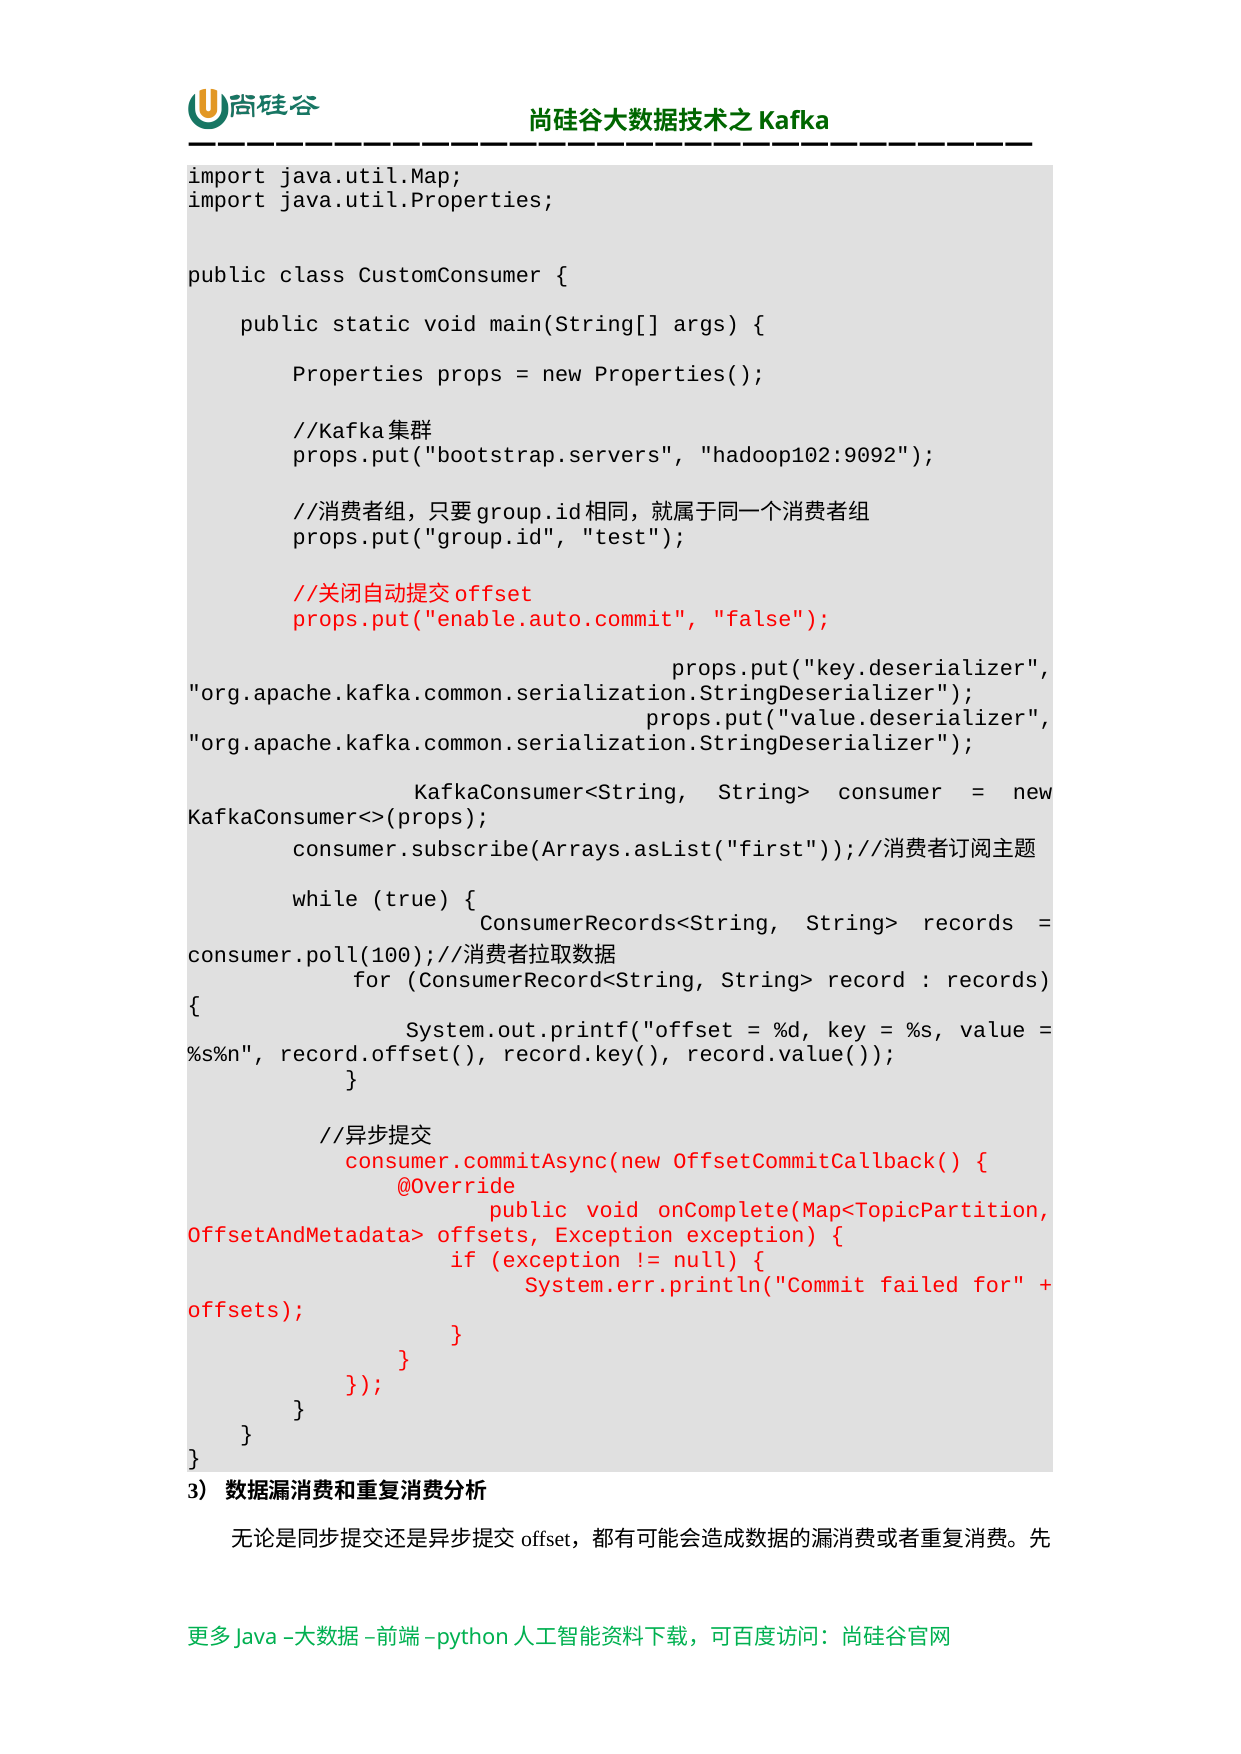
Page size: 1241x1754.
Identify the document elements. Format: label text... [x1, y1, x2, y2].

text }); [187, 1373, 1053, 1398]
text props.put("group.id", "test"); [187, 526, 1053, 551]
text //关闭自动提交offset [187, 576, 1053, 608]
text import java.util.Map; [187, 165, 1053, 189]
text } [187, 1423, 1053, 1447]
text public static void main(String[] args) { [187, 313, 1053, 338]
text if (exception != null) { [187, 1249, 1053, 1274]
text } [187, 1398, 1053, 1423]
text consumer.commitAsync(new OffsetCommitCallback() { [187, 1150, 1053, 1175]
text KafkaConsumer<String, String> consumer = new KafkaConsumer<>(props); [187, 781, 1053, 831]
text //异步提交 [187, 1118, 1053, 1150]
text props.put("bootstrap.servers", "hadoop102:9092"); [187, 445, 1053, 469]
text props.put("key.deserializer", "org.apache.kafka.common.serialization.StringDeserializer"); [187, 657, 1053, 707]
text System.out.printf("offset = %d, key = %s, value = %s%n", record.offset(), record.key(), record.value()); [187, 1019, 1053, 1068]
list 数据漏消费和重复消费分析 [187, 1472, 1053, 1505]
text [187, 1521, 1053, 1553]
text for (ConsumerRecord<String, String> record : records) { [187, 969, 1053, 1019]
text public class CustomConsumer { [187, 264, 1053, 289]
text } [187, 1348, 1053, 1373]
text } [187, 1447, 1053, 1472]
text //Kafka集群 [187, 413, 1053, 445]
text } [187, 1323, 1053, 1348]
text Properties props = new Properties(); [187, 363, 1053, 388]
text import java.util.Properties; [187, 189, 1053, 214]
text //消费者组，只要group.id相同，就属于同一个消费者组 [187, 494, 1053, 526]
text @Override [187, 1175, 1053, 1199]
text consumer.subscribe(Arrays.asList("first"));//消费者订阅主题 [187, 831, 1053, 863]
text System.err.println("Commit failed for" + offsets); [187, 1274, 1053, 1323]
text } [187, 1068, 1053, 1093]
text while (true) { [187, 888, 1053, 912]
text public void onComplete(Map<TopicPartition, OffsetAndMetadata> offsets, Exception exception) { [187, 1199, 1053, 1249]
text props.put("enable.auto.commit", "false"); [187, 608, 1053, 633]
text ConsumerRecords<String, String> records = consumer.poll(100);//消费者拉取数据 [187, 912, 1053, 969]
text props.put("value.deserializer", "org.apache.kafka.common.serialization.StringDeserializer"); [187, 707, 1053, 757]
